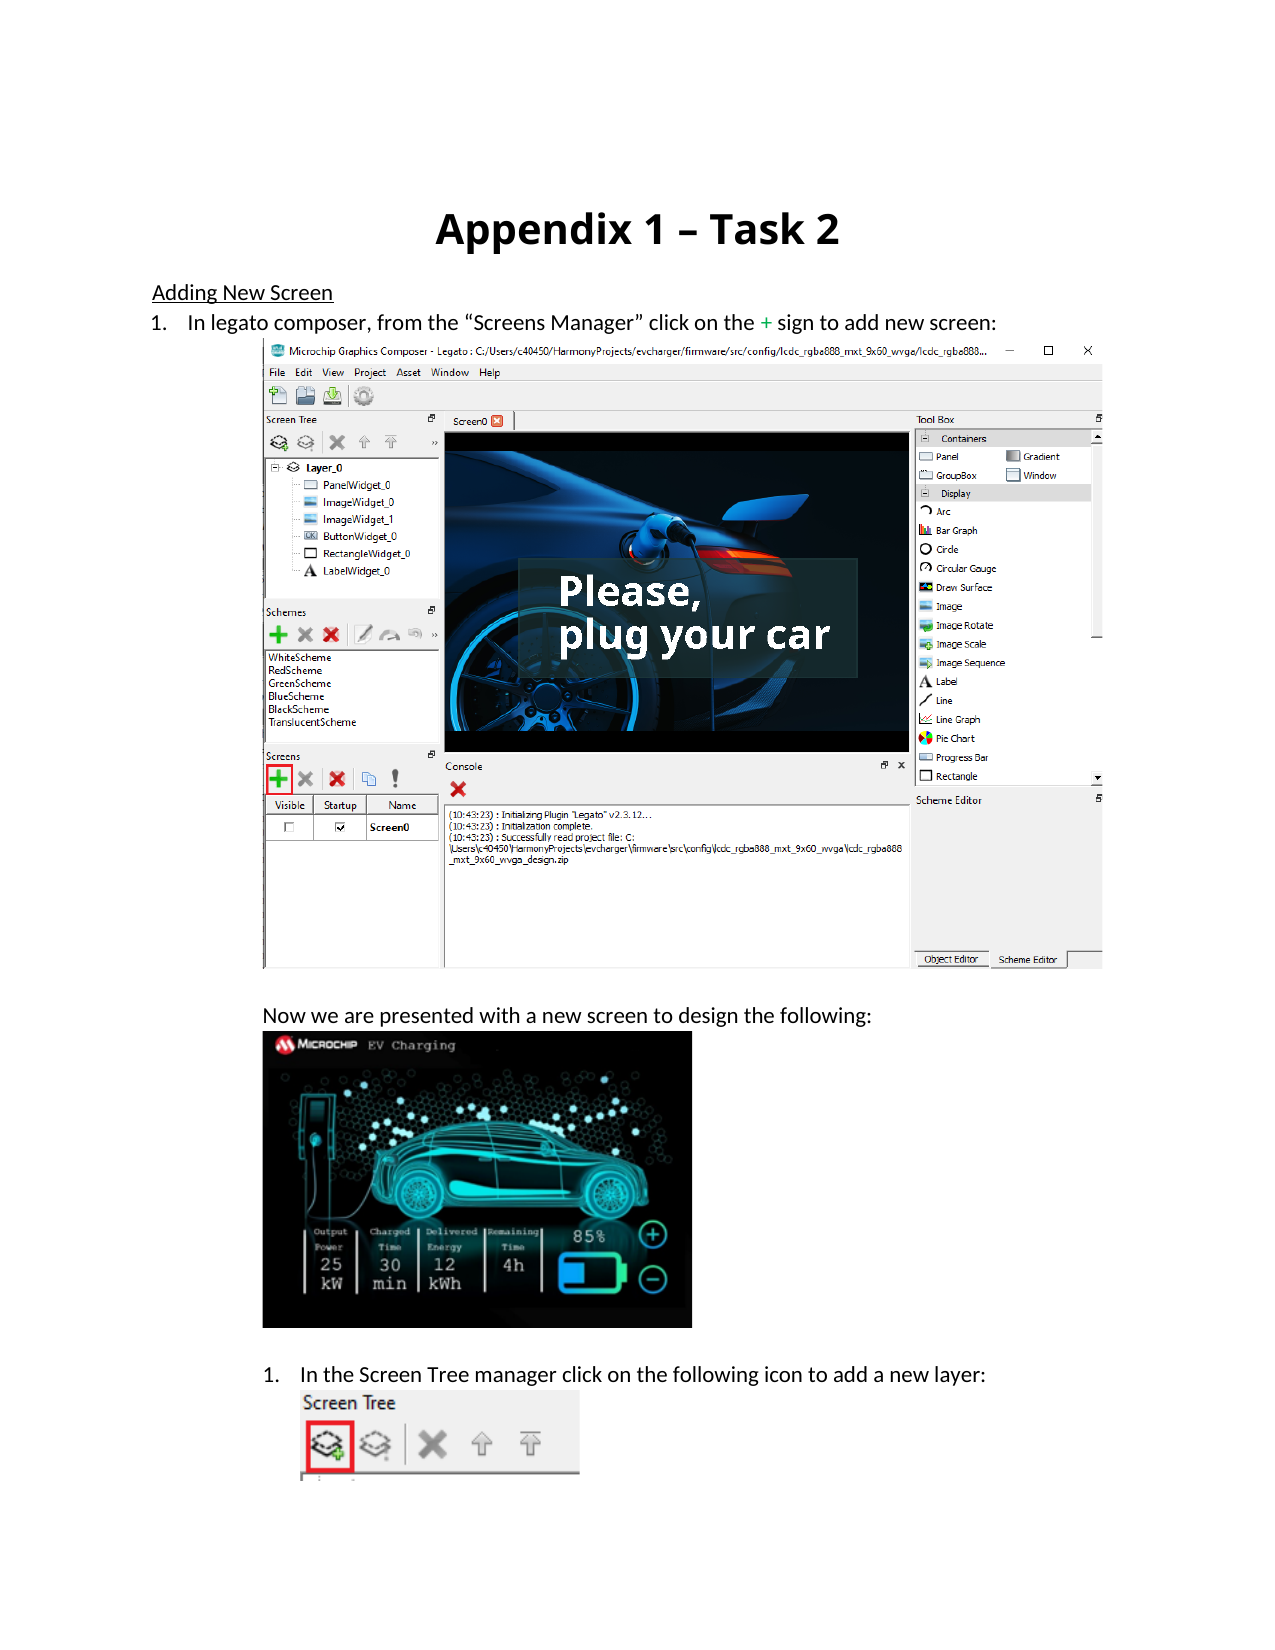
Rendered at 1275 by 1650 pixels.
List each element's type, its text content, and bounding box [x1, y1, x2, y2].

list Now we are presented with a new screen to design the following: [262, 1001, 1125, 1029]
list In legato composer, from the “Screens Manager” click on the + sign to add new screen: [150, 308, 1125, 336]
subtitle Appendix 1 – Task 2 [150, 200, 1125, 257]
picture [262, 1031, 693, 1328]
list In the Screen Tree manager click on the following icon to add a new layer: [262, 1360, 1125, 1481]
picture [262, 338, 1103, 969]
list Adding New Screen [152, 278, 1125, 306]
picture [300, 1390, 580, 1481]
